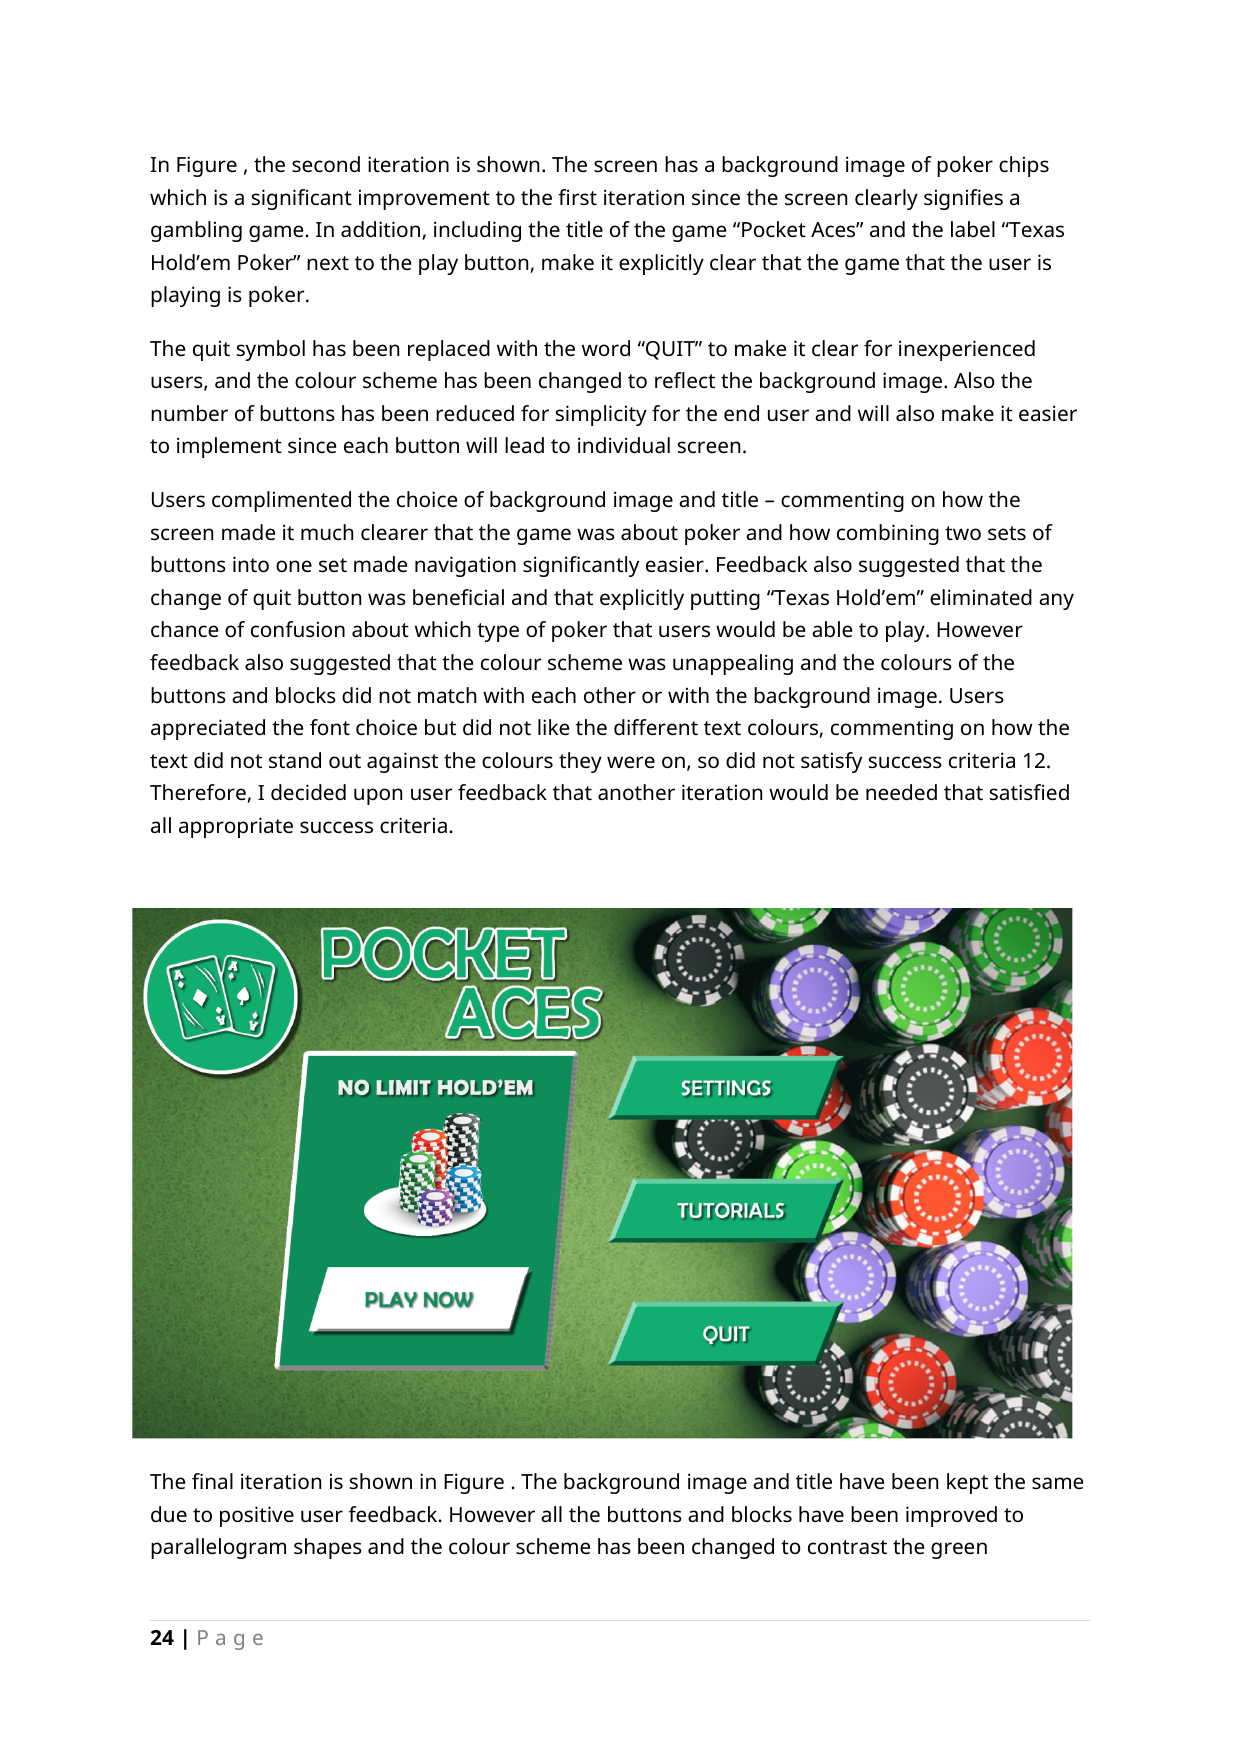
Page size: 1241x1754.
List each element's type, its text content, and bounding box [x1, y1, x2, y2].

text In Figure , the second iteration is shown. The screen has a background image of poker chips which is a significant improvement to the first iteration since the screen clearly signifies a gambling game. In addition, including the title of the game “Pocket Aces” and the label “Texas Hold’em Poker” next to the play button, make it explicitly clear that the game that the user is playing is poker. [150, 150, 1090, 309]
text The quit symbol has been replaced with the word “QUIT” to make it clear for inexperienced users, and the colour scheme has been changed to reflect the background image. Also the number of buttons has been reduced for simplicity for the end user and will also make it easier to implement since each button will lead to individual screen. [150, 334, 1090, 460]
picture [132, 908, 1073, 1439]
text Users complimented the choice of background image and title – commenting on how the screen made it much clearer that the game was about poker and how combining two sets of buttons into one set made navigation significantly easier. Feedback also suggested that the change of quit button was beneficial and that explicitly putting “Texas Hold’em” eliminated any chance of confusion about which type of poker that users would be able to play. However feedback also suggested that the colour scheme was unappealing and the colours of the buttons and blocks did not match with each other or with the background image. Users appreciated the font choice but did not like the different text colours, commenting on how the text did not stand out against the colours they were on, so did not satisfy success criteria 12. Therefore, I decided upon user feedback that another iteration would be needed that satisfied all appropriate success criteria. [150, 485, 1090, 839]
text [150, 918, 1090, 1561]
